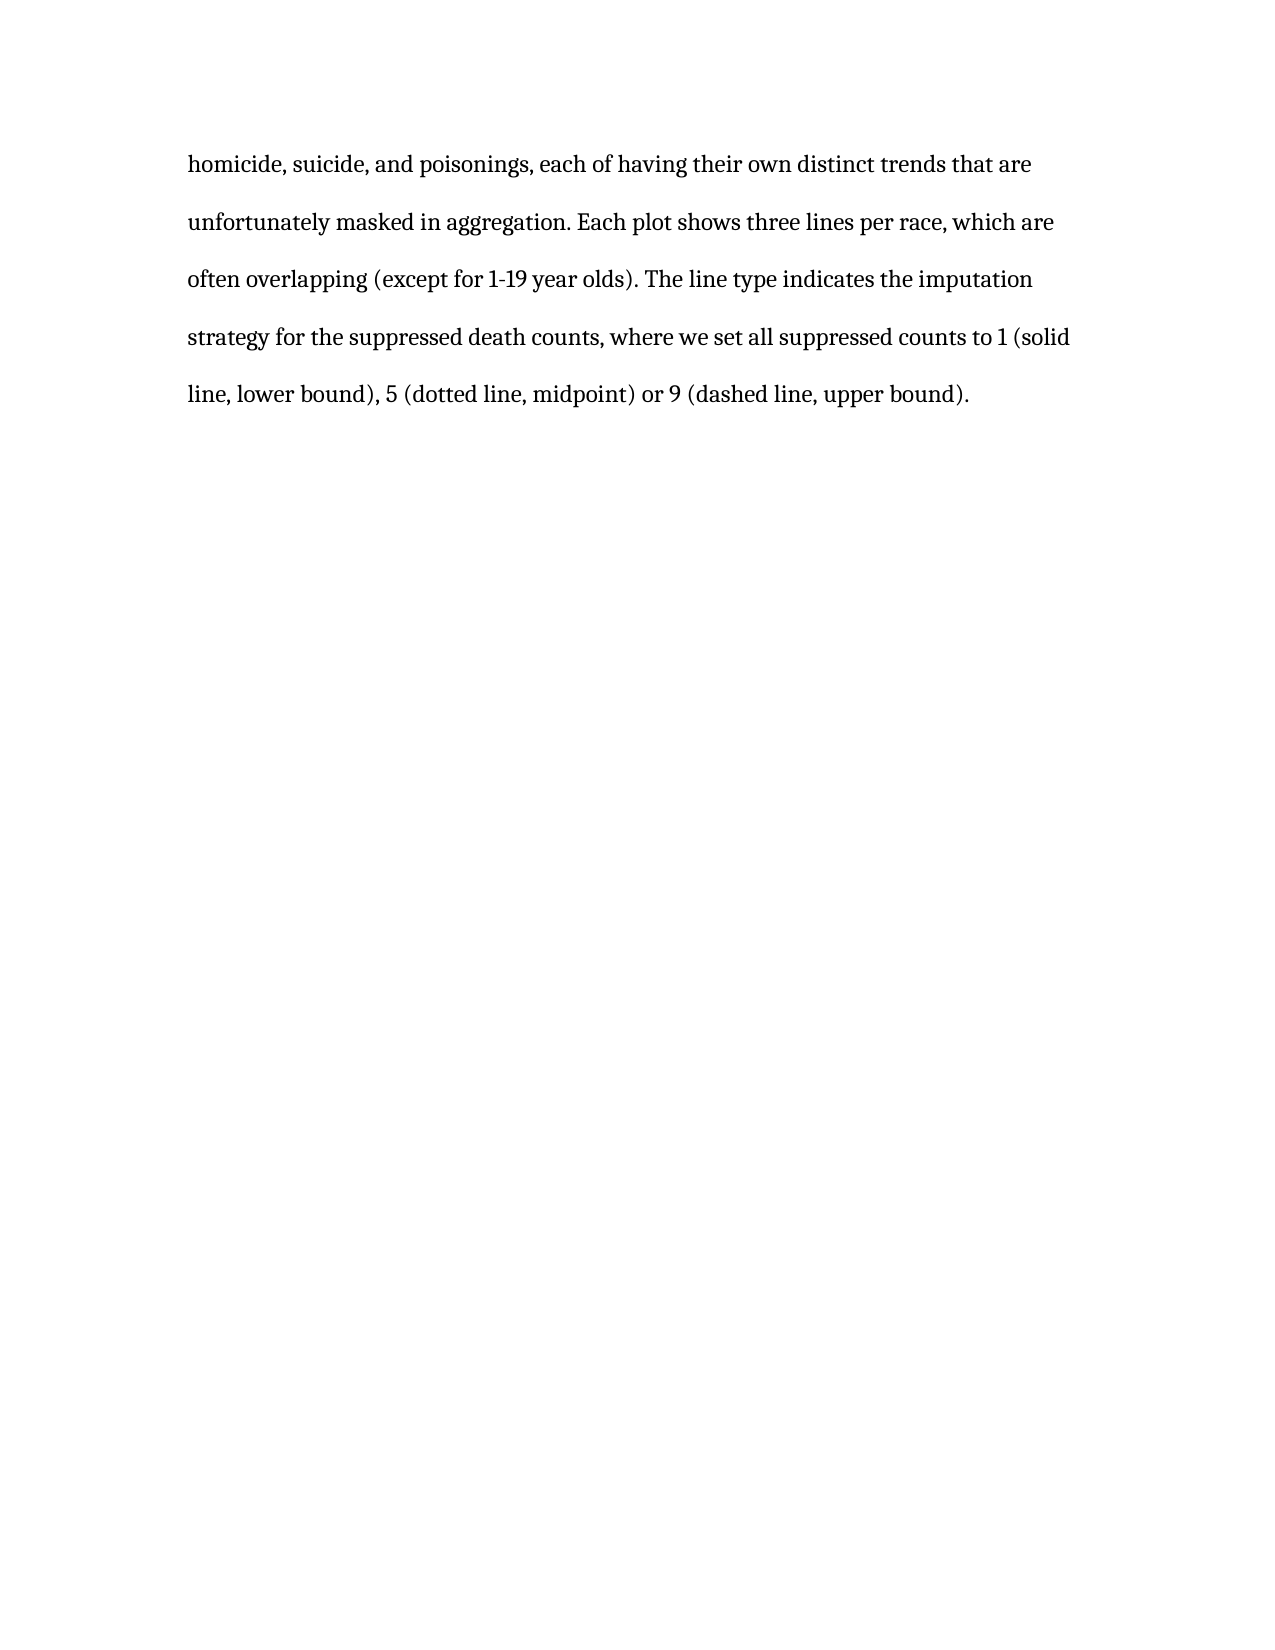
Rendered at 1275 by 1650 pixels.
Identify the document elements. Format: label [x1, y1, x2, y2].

text [187, 150, 1087, 409]
